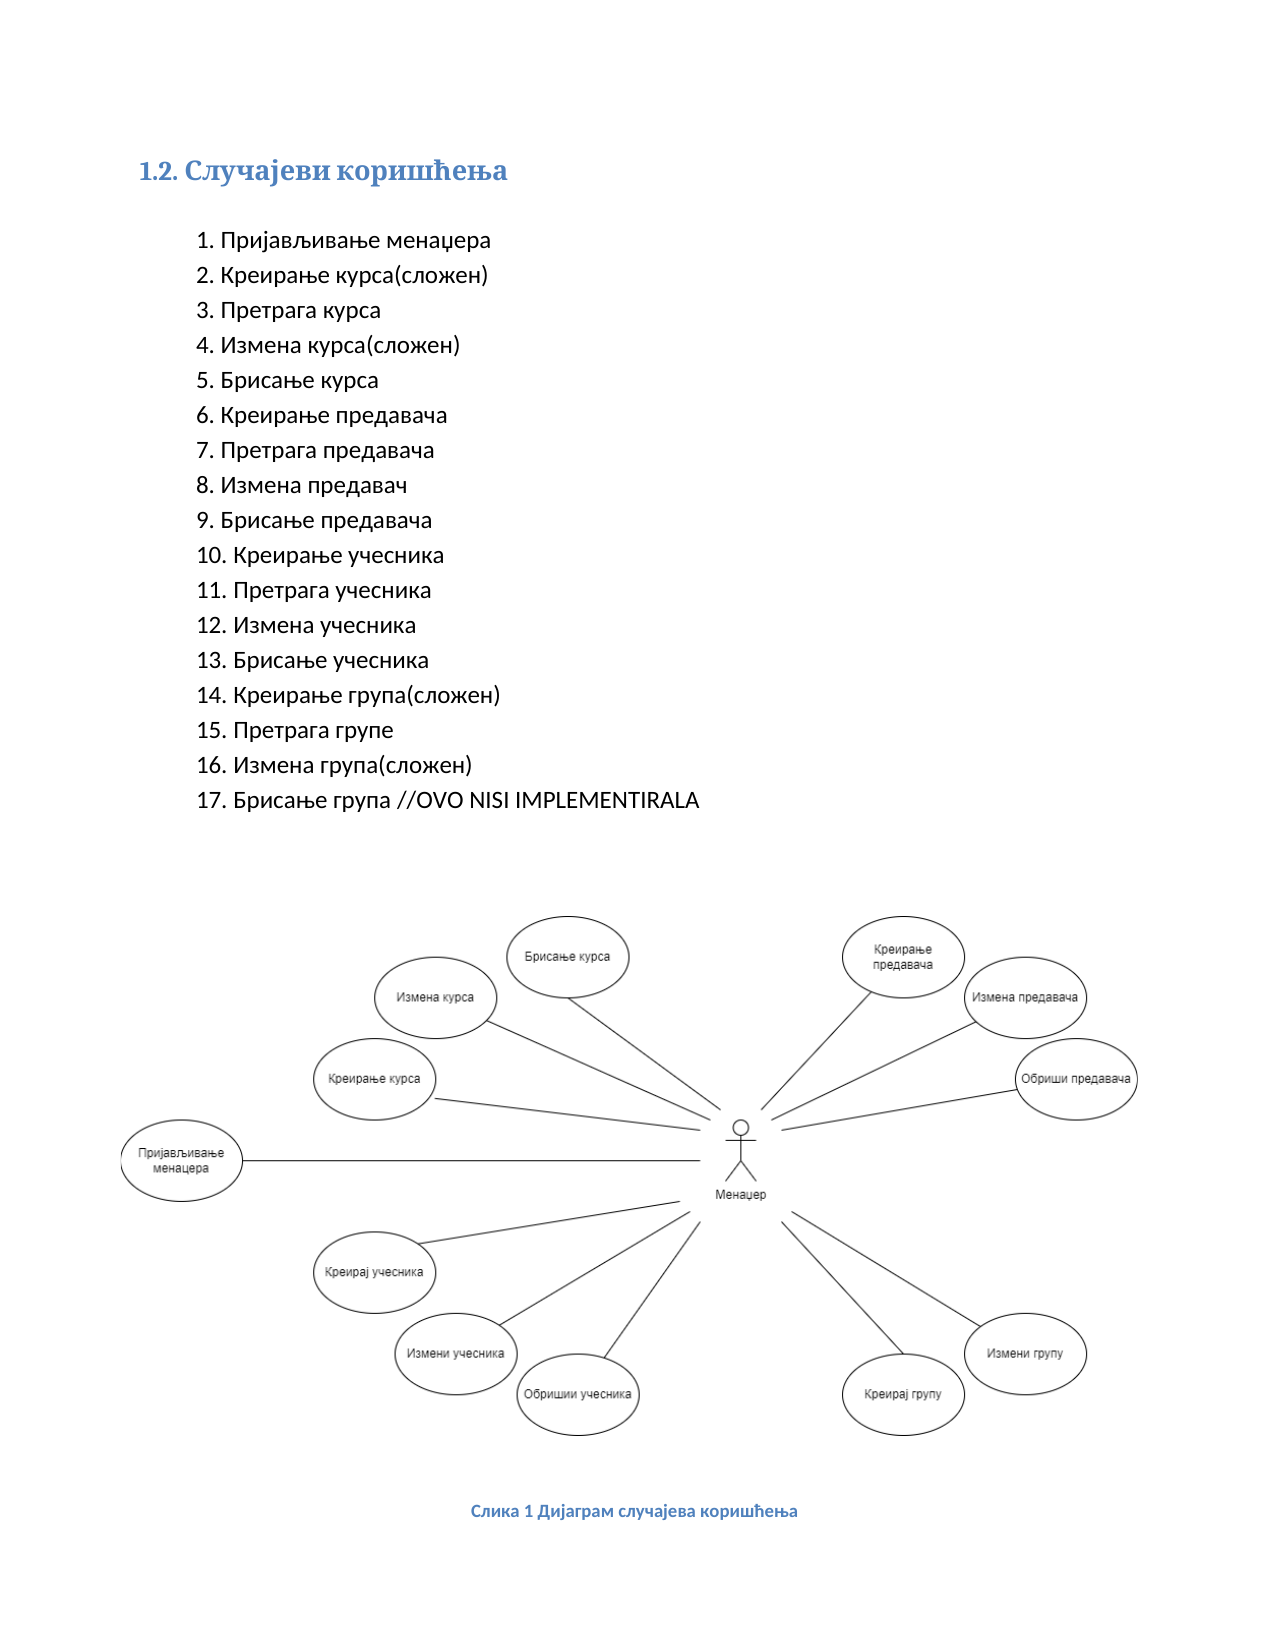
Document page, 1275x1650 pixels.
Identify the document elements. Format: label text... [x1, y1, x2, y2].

subtitle 1.2. Случајеви коришћења [139, 156, 1156, 187]
text 1. Пријављивање менаџера 2. Креирање курса(сложен) 3. Претрага курса 4. Измена курса(сложен) 5. Брисање курса 6. Креирање предавача 7. Претрага предавача 8. Измена предавач 9. Брисање предавача 10. Креирање учесника 11. Претрага учесника 12. Измена учесника 13. Брисање учесника 14. Креирање група(сложен) 15. Претрага групе 16. Измена група(сложен) 17. Брисање група //OVO NISI IMPLEMENTIRALA [196, 191, 1147, 887]
picture [120, 916, 1138, 1436]
